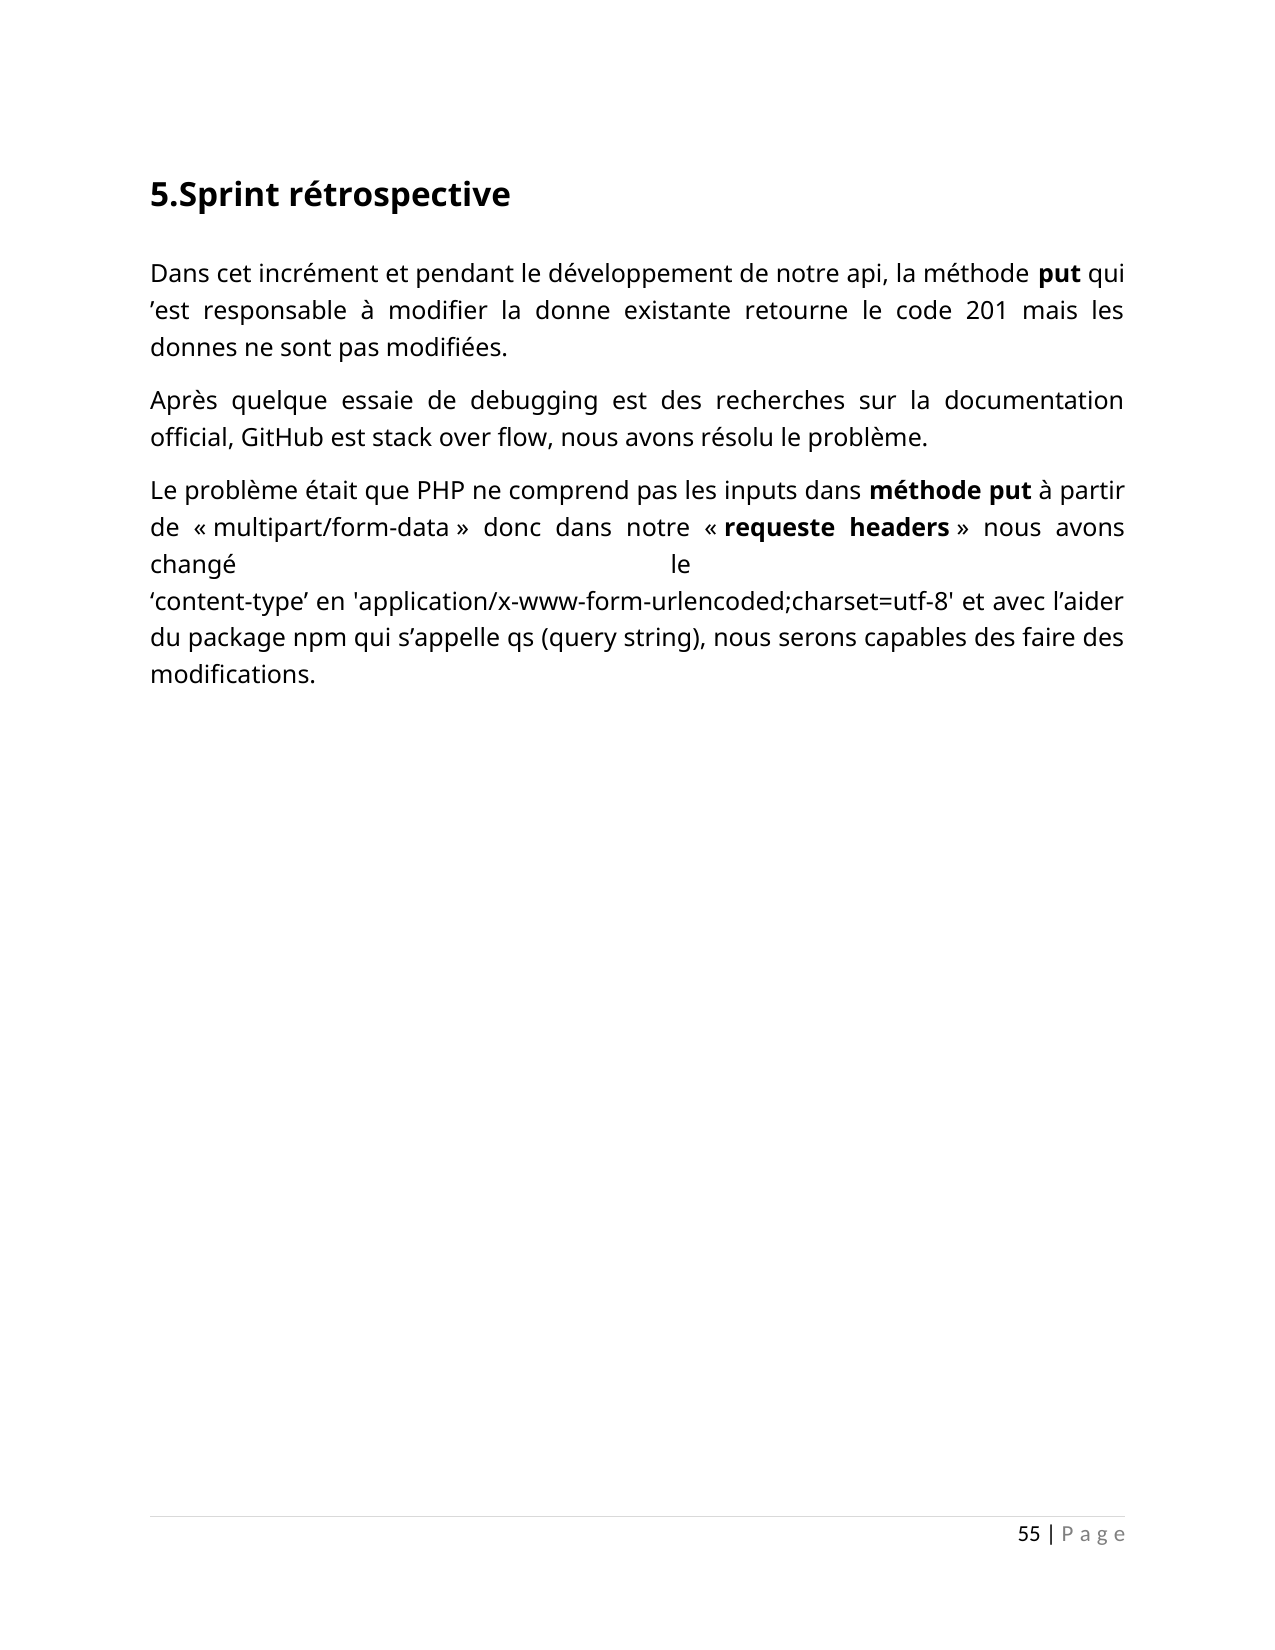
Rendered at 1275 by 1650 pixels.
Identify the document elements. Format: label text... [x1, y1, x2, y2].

text Dans cet incrément et pendant le développement de notre api, la méthode put qui ’est responsable à modifier la donne existante retourne le code 201 mais les donnes ne sont pas modifiées. [150, 256, 1125, 363]
list Sprint rétrospective [150, 171, 1035, 216]
text Après quelque essaie de debugging est des recherches sur la documentation official, GitHub est stack over flow, nous avons résolu le problème. [150, 383, 1125, 453]
text Le problème était que PHP ne comprend pas les inputs dans méthode put à partir de « multipart/form-data » donc dans notre « requeste headers » nous avons changé le ‘content-type’ en 'application/x-www-form-urlencoded;charset=utf-8' et avec l’aider du package npm qui s’appelle qs (query string), nous serons capables des faire des modifications. [150, 473, 1125, 691]
